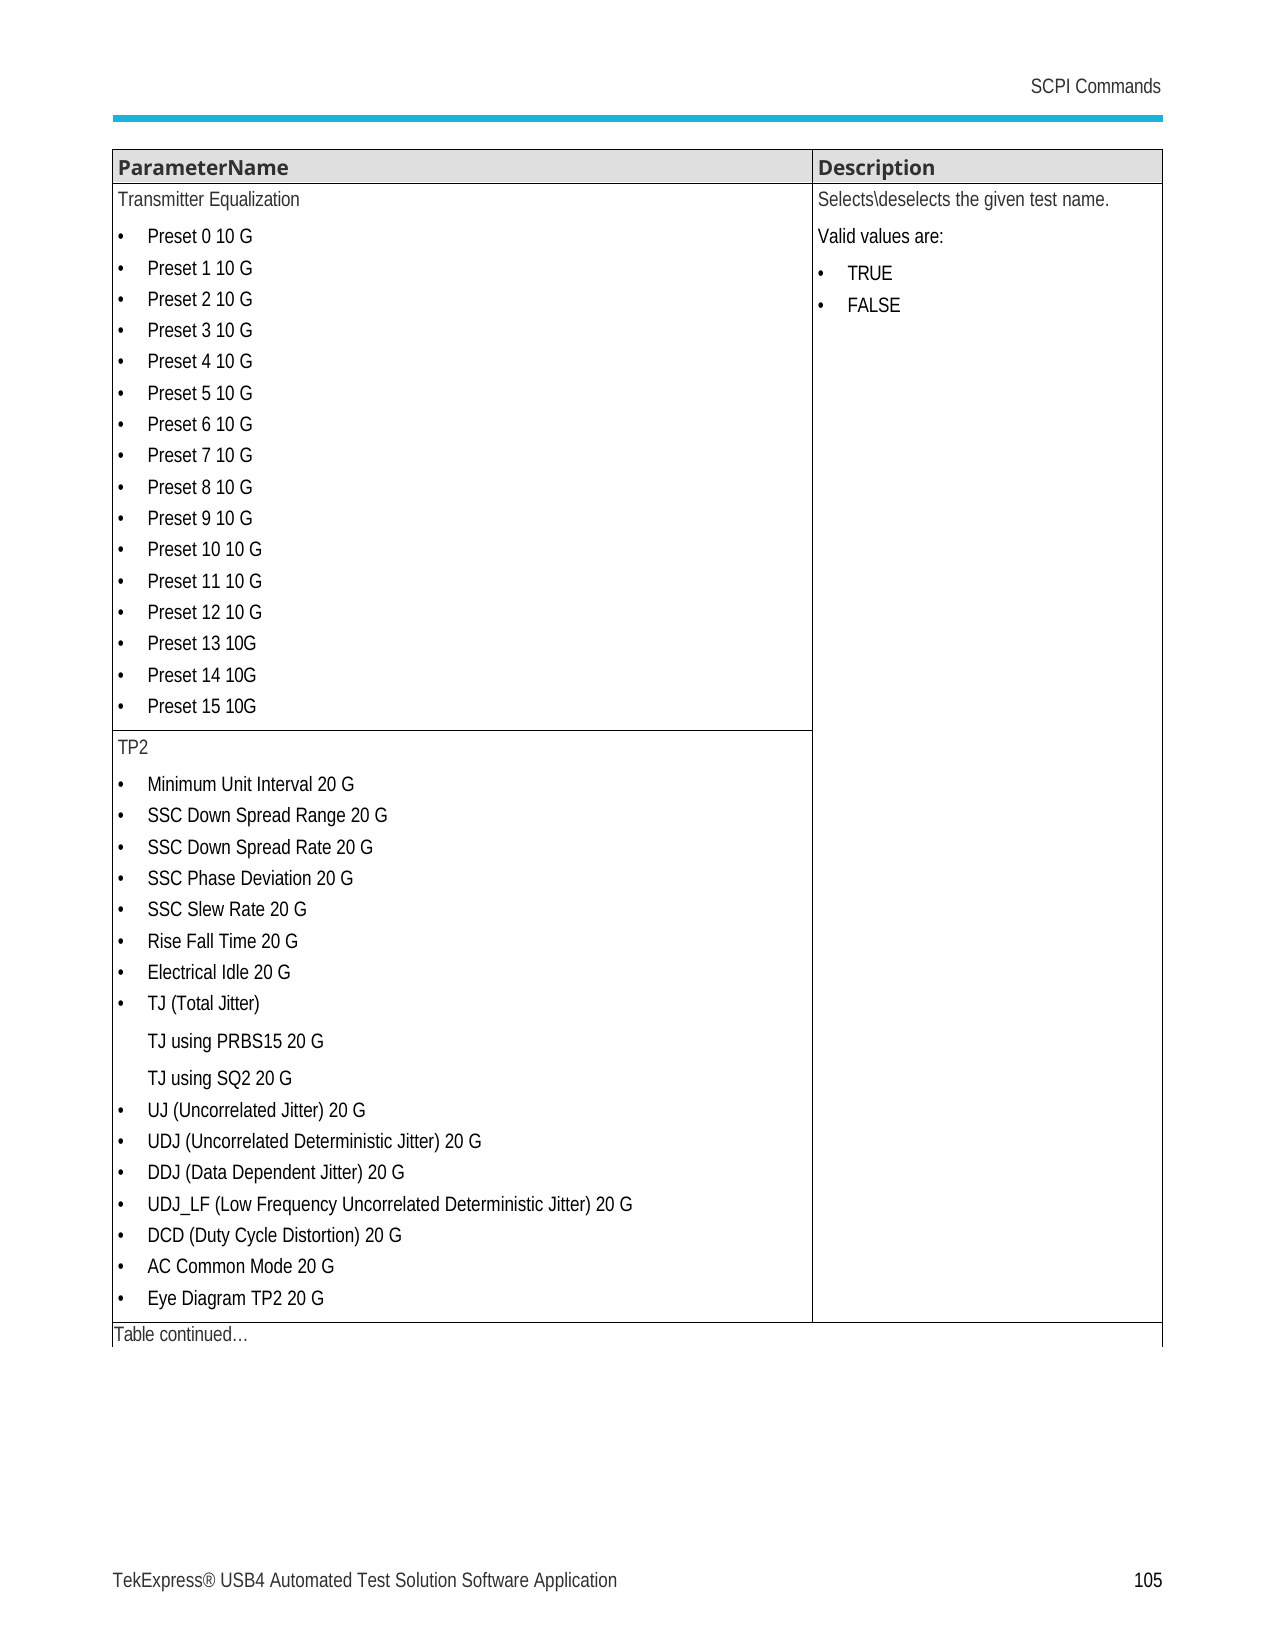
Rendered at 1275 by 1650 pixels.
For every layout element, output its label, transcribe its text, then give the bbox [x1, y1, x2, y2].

table_header ParameterName [113, 150, 812, 182]
table_header Description [813, 150, 1162, 182]
table_cell Transmitter Equalization Preset 0 10 G Preset 1 10 G Preset 2 10 G Preset 3 10 G Preset 4 10 G Preset 5 10 G Preset 6 10 G Preset 7 10 G Preset 8 10 G Preset 9 10 G Preset 10 10 G Preset 11 10 G Preset 12 10 G Preset 13 10G Preset 14 10G Preset 15 10G [113, 184, 812, 730]
table_cell TP2 Minimum Unit Interval 20 G SSC Down Spread Range 20 G SSC Down Spread Rate 20 G SSC Phase Deviation 20 G SSC Slew Rate 20 G Rise Fall Time 20 G Electrical Idle 20 G TJ (Total Jitter) TJ using PRBS15 20 G TJ using SQ2 20 G UJ (Uncorrelated Jitter) 20 G UDJ (Uncorrelated Deterministic Jitter) 20 G DDJ (Data Dependent Jitter) 20 G UDJ_LF (Low Frequency Uncorrelated Deterministic Jitter) 20 G DCD (Duty Cycle Distortion) 20 G AC Common Mode 20 G Eye Diagram TP2 20 G [113, 731, 812, 1322]
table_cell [813, 184, 1162, 1322]
table_cell Table continued… [113, 1323, 1162, 1347]
